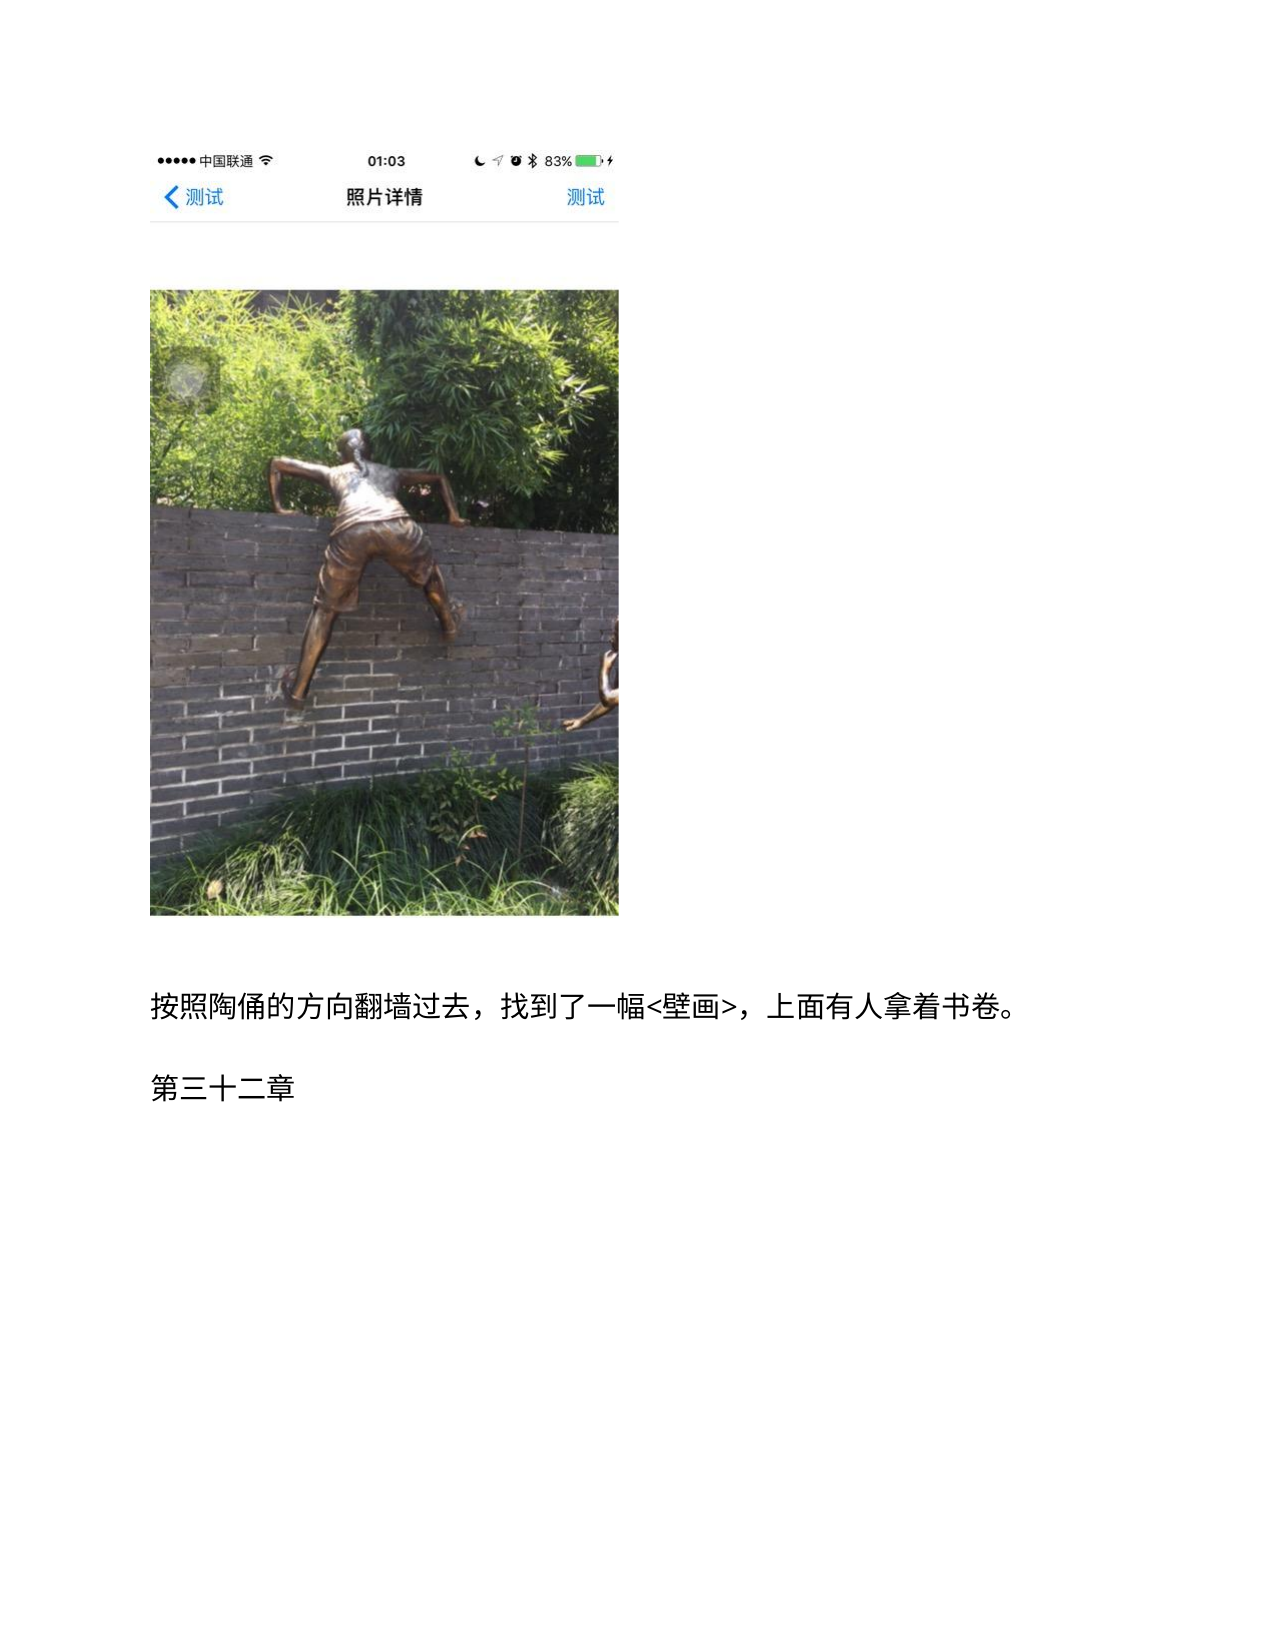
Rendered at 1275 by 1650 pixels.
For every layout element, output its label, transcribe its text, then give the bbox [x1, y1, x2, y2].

text 按照陶俑的方向翻墙过去，找到了一幅<壁画>，上面有人拿着书卷。 [150, 983, 1125, 1026]
text 第三十二章 [150, 1065, 1125, 1108]
picture [150, 150, 619, 984]
